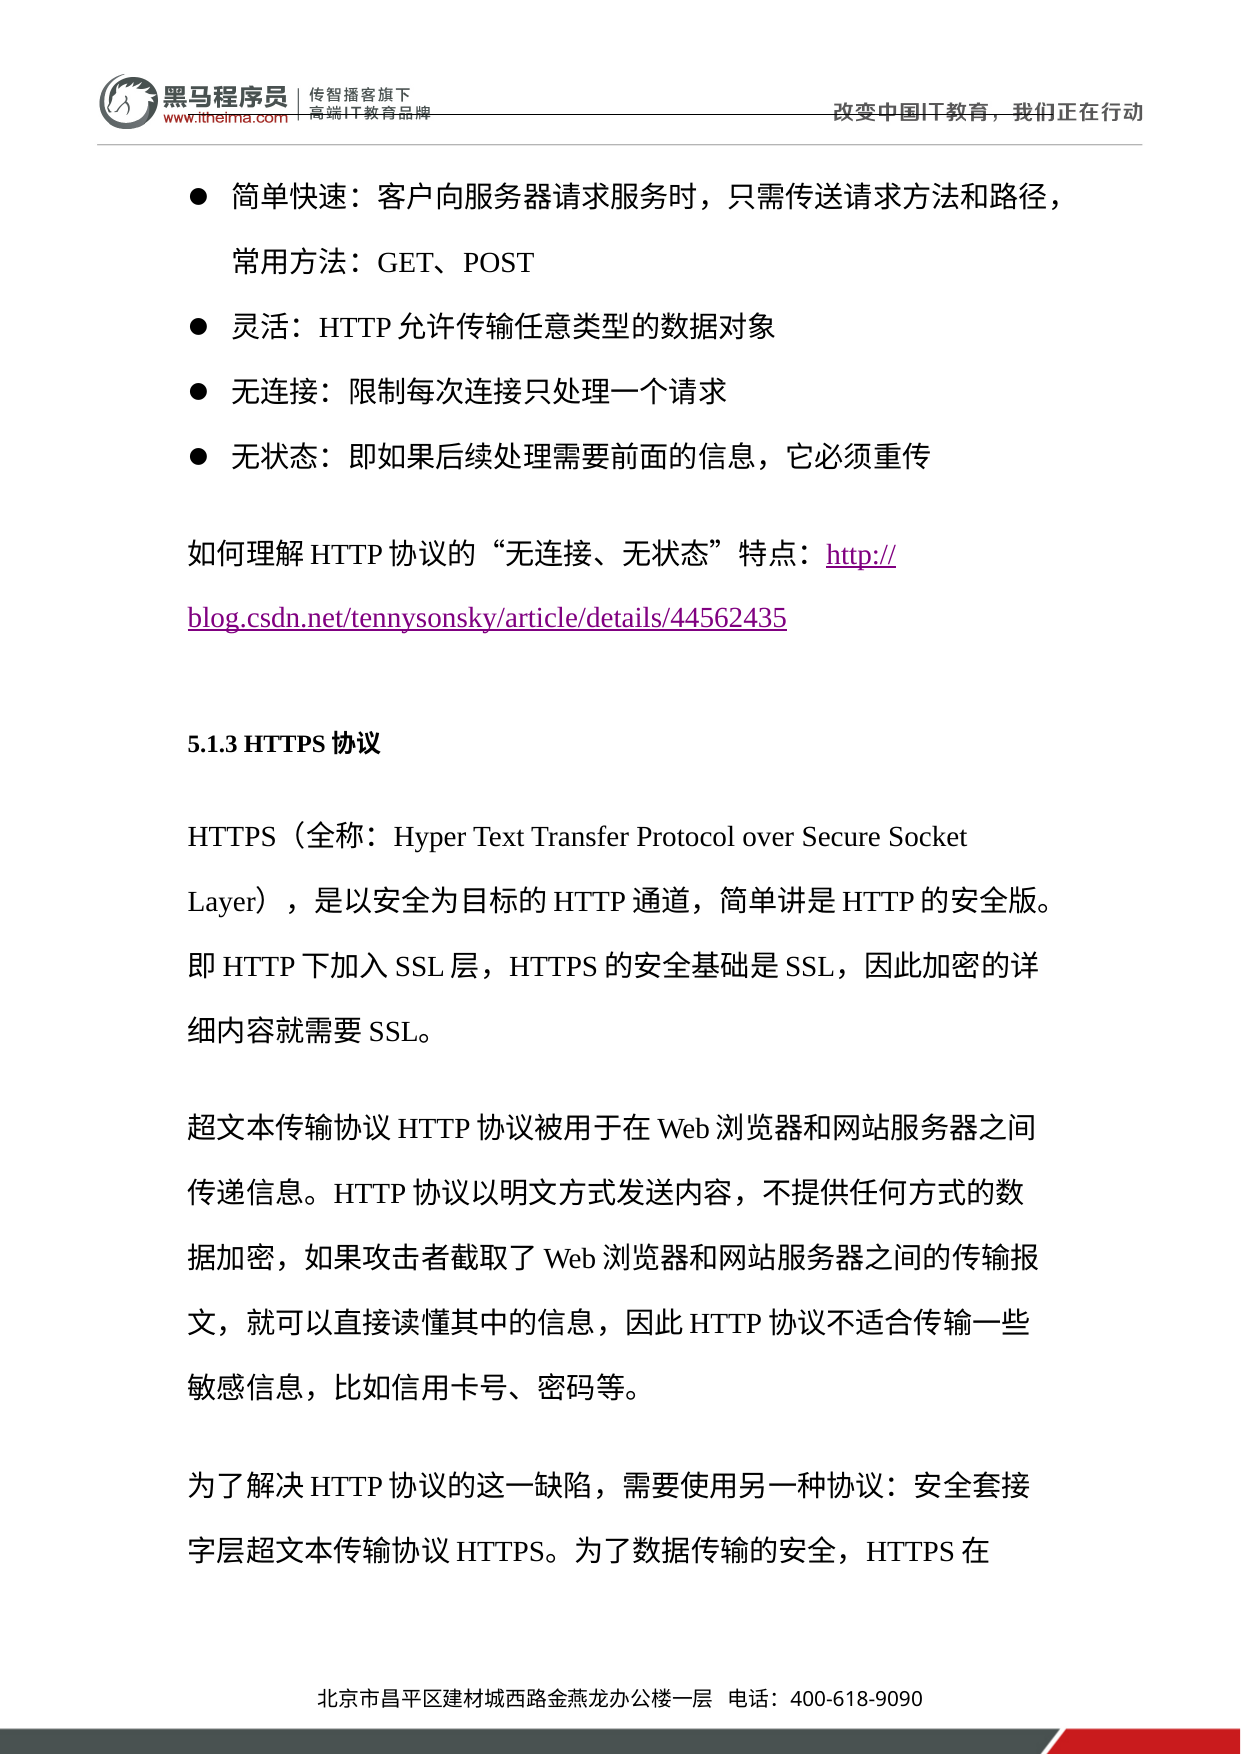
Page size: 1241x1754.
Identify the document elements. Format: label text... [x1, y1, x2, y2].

text 为了解决HTTP协议的这一缺陷，需要使用另一种协议：安全套接字层超文本传输协议HTTPS。为了数据传输的安全，HTTPS在HTTP的基础上加入了SSL协议，SSL依靠证书来验证服务器的身份，并为浏览器和服务器之间的通信加密。 [187, 1451, 1053, 1581]
picture [0, 3, 1241, 153]
picture [0, 1669, 1241, 1754]
text 如何理解HTTP协议的“无连接、无状态”特点：http://blog.csdn.net/tennysonsky/article/details/44562435 [187, 519, 1053, 649]
subtitle 5.1.3 HTTPS协议 [187, 709, 1053, 774]
list 无连接：限制每次连接只处理一个请求 [187, 357, 1053, 422]
list 无状态：即如果后续处理需要前面的信息，它必须重传 [187, 422, 1053, 487]
list 灵活：HTTP允许传输任意类型的数据对象 [187, 292, 1053, 357]
text HTTPS（全称：Hyper Text Transfer Protocol over Secure Socket Layer），是以安全为目标的HTTP通道，简单讲是HTTP的安全版。即HTTP下加入SSL层，HTTPS的安全基础是SSL，因此加密的详细内容就需要SSL。 [187, 801, 1053, 1061]
text 超文本传输协议HTTP协议被用于在Web浏览器和网站服务器之间传递信息。HTTP协议以明文方式发送内容，不提供任何方式的数据加密，如果攻击者截取了Web浏览器和网站服务器之间的传输报文，就可以直接读懂其中的信息，因此HTTP协议不适合传输一些敏感信息，比如信用卡号、密码等。 [187, 1094, 1053, 1419]
list 简单快速：客户向服务器请求服务时，只需传送请求方法和路径，常用方法：GET、POST [187, 162, 1053, 292]
